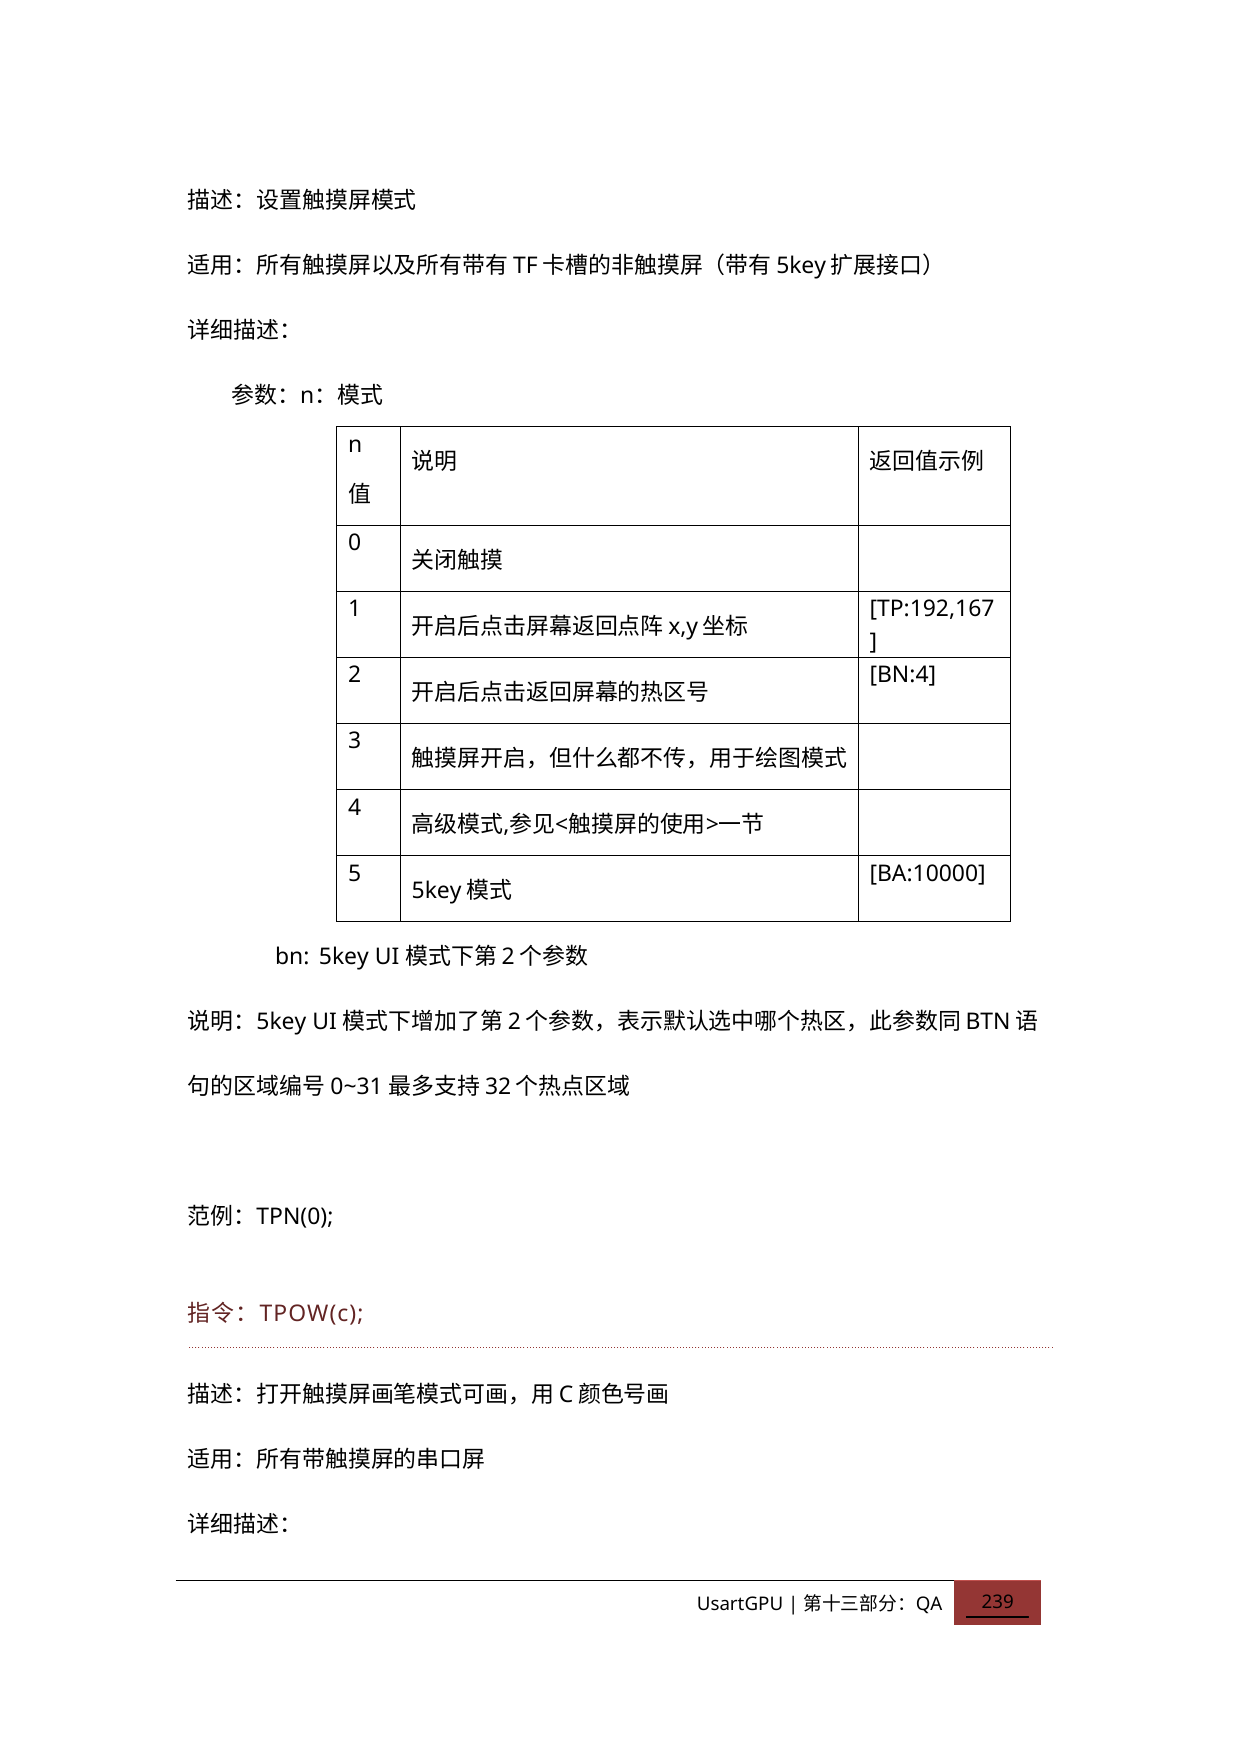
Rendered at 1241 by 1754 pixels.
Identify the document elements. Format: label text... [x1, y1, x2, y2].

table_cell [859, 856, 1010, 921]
text 说明：5key UI 模式下增加了第2个参数，表示默认选中哪个热区，此参数同BTN语句的区域编号 0~31 最多支持32个热点区域 [187, 987, 1053, 1117]
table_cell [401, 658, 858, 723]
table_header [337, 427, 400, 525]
subtitle 指令：TPOW(c); [187, 1279, 1053, 1348]
text 详细描述： [187, 296, 1053, 361]
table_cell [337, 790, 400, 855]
text 描述：设置触摸屏模式 [187, 166, 1053, 231]
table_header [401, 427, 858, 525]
text 详细描述： [187, 1490, 1053, 1555]
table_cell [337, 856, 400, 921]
text 适用：所有带触摸屏的串口屏 [187, 1425, 1053, 1490]
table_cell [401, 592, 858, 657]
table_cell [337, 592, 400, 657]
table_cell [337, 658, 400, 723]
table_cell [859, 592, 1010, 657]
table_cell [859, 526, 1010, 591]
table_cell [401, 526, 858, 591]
text bn: 5key UI 模式下第2个参数 [187, 922, 1053, 987]
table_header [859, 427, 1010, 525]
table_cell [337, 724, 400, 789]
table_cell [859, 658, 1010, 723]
text 适用：所有触摸屏以及所有带有TF卡槽的非触摸屏（带有5key扩展接口） [187, 231, 1053, 296]
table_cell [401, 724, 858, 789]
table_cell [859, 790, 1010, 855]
text 参数：n：模式 [187, 361, 1053, 426]
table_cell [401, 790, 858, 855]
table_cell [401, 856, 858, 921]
text 范例：TPN(0); [187, 1182, 1053, 1247]
text 描述：打开触摸屏画笔模式可画，用C颜色号画 [187, 1360, 1053, 1425]
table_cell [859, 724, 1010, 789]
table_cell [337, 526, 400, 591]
